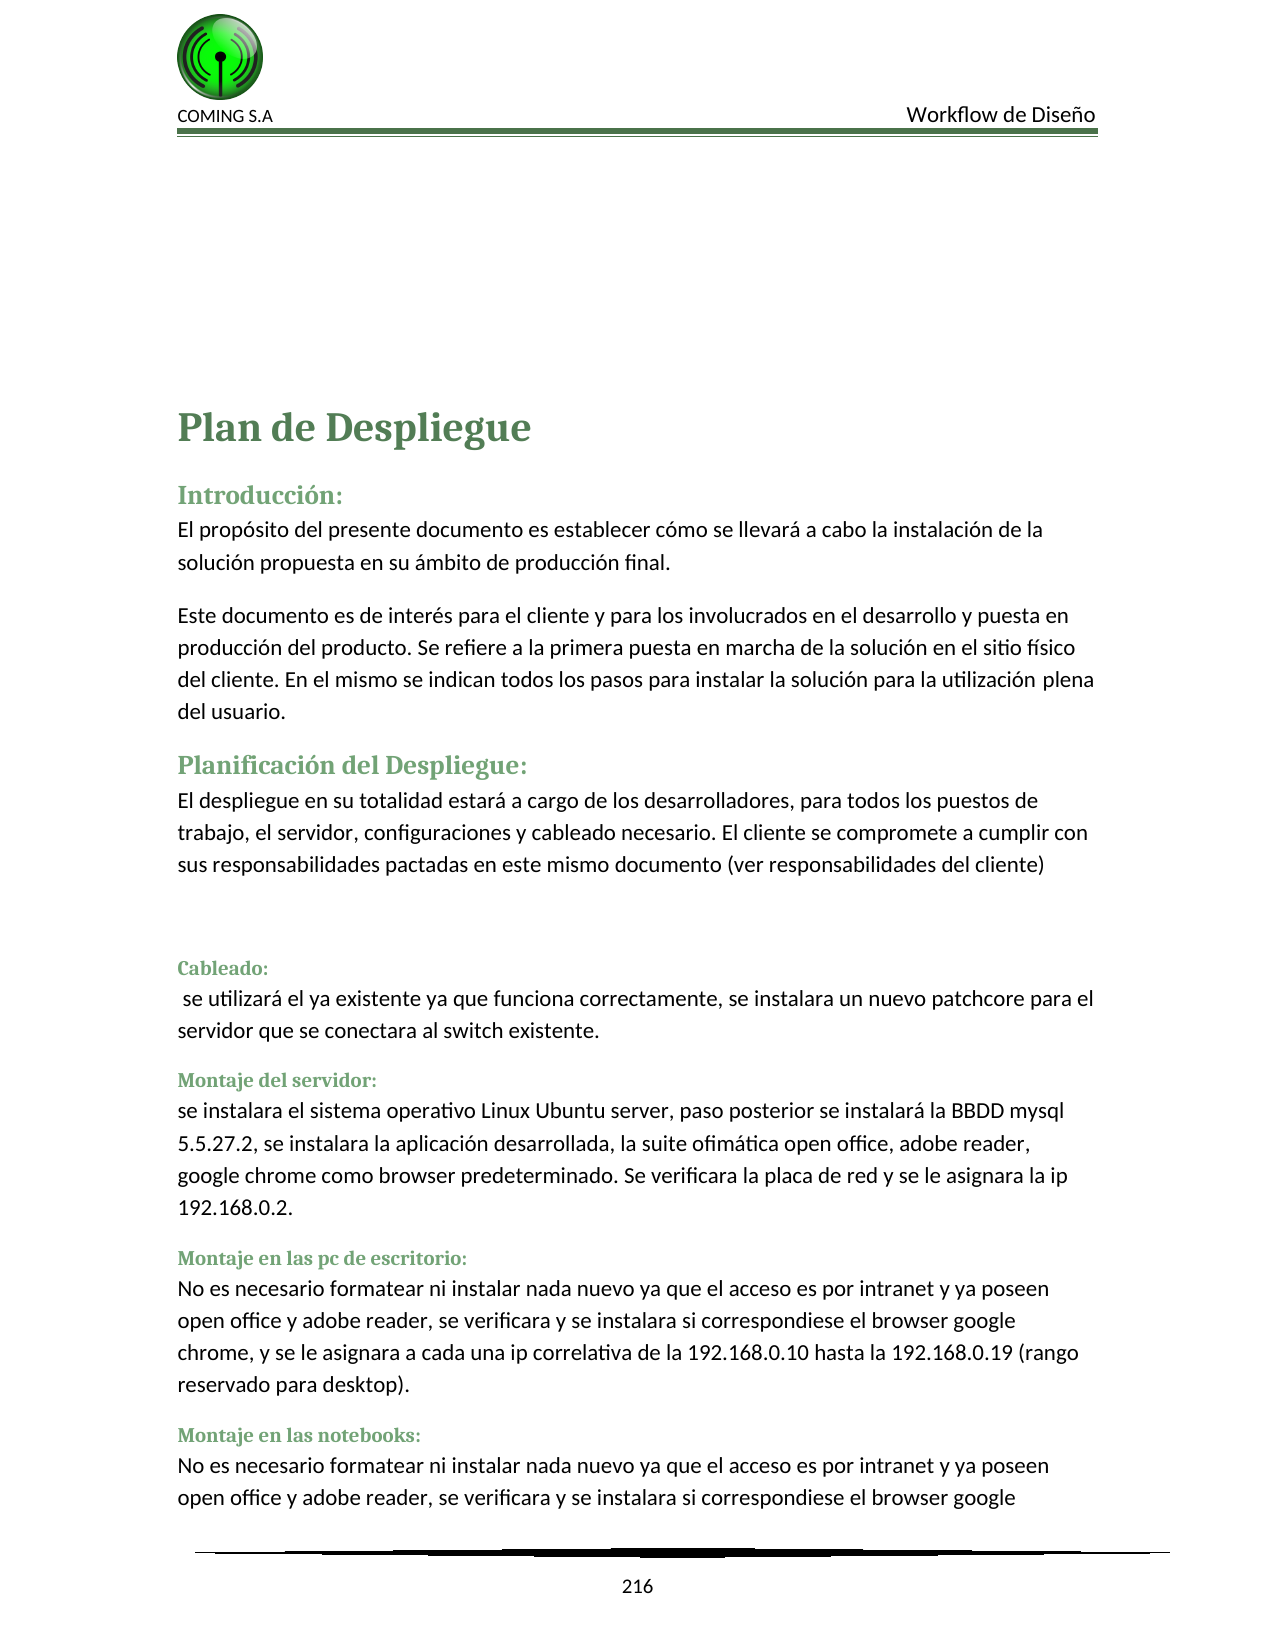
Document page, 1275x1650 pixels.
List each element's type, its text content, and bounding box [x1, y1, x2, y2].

text El propósito del presente documento es establecer cómo se llevará a cabo la instalación de la solución propuesta en su ámbito de producción final. [177, 516, 1098, 576]
text Este documento es de interés para el cliente y para los involucrados en el desarrollo y puesta en producción del producto. Se refiere a la primera puesta en marcha de la solución en el sitio físico del cliente. En el mismo se indican todos los pasos para instalar la solución para la utilización plena del usuario. [177, 601, 1098, 725]
subtitle Plan de Despliegue [177, 404, 1098, 452]
subtitle Montaje en las pc de escritorio: [177, 1246, 1098, 1270]
subtitle Cableado: [177, 956, 1098, 980]
text El despliegue en su totalidad estará a cargo de los desarrolladores, para todos los puestos de trabajo, el servidor, configuraciones y cableado necesario. El cliente se compromete a cumplir con sus responsabilidades pactadas en este mismo documento (ver responsabilidades del cliente) [177, 786, 1098, 878]
text No es necesario formatear ni instalar nada nuevo ya que el acceso es por intranet y ya poseen open office y adobe reader, se verificara y se instalara si correspondiese el browser google chrome, y se le asignara a cada una ip correlativa de la 192.168.0.10 hasta la 192.168.0.19 (rango reservado para desktop). [177, 1274, 1098, 1398]
subtitle Planificación del Despliegue: [177, 750, 1098, 781]
subtitle Introducción: [177, 480, 1098, 511]
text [177, 1451, 1098, 1511]
subtitle Montaje del servidor: [177, 1069, 1098, 1093]
text se instalara el sistema operativo Linux Ubuntu server, paso posterior se instalará la BBDD mysql 5.5.27.2, se instalara la aplicación desarrollada, la suite ofimática open office, adobe reader, google chrome como browser predeterminado. Se verificara la placa de red y se le asignara la ip 192.168.0.2. [177, 1097, 1098, 1221]
picture [177, 14, 263, 100]
subtitle Montaje en las notebooks: [177, 1423, 1098, 1447]
text se utilizará el ya existente ya que funciona correctamente, se instalara un nuevo patchcore para el servidor que se conectara al switch existente. [177, 984, 1098, 1044]
